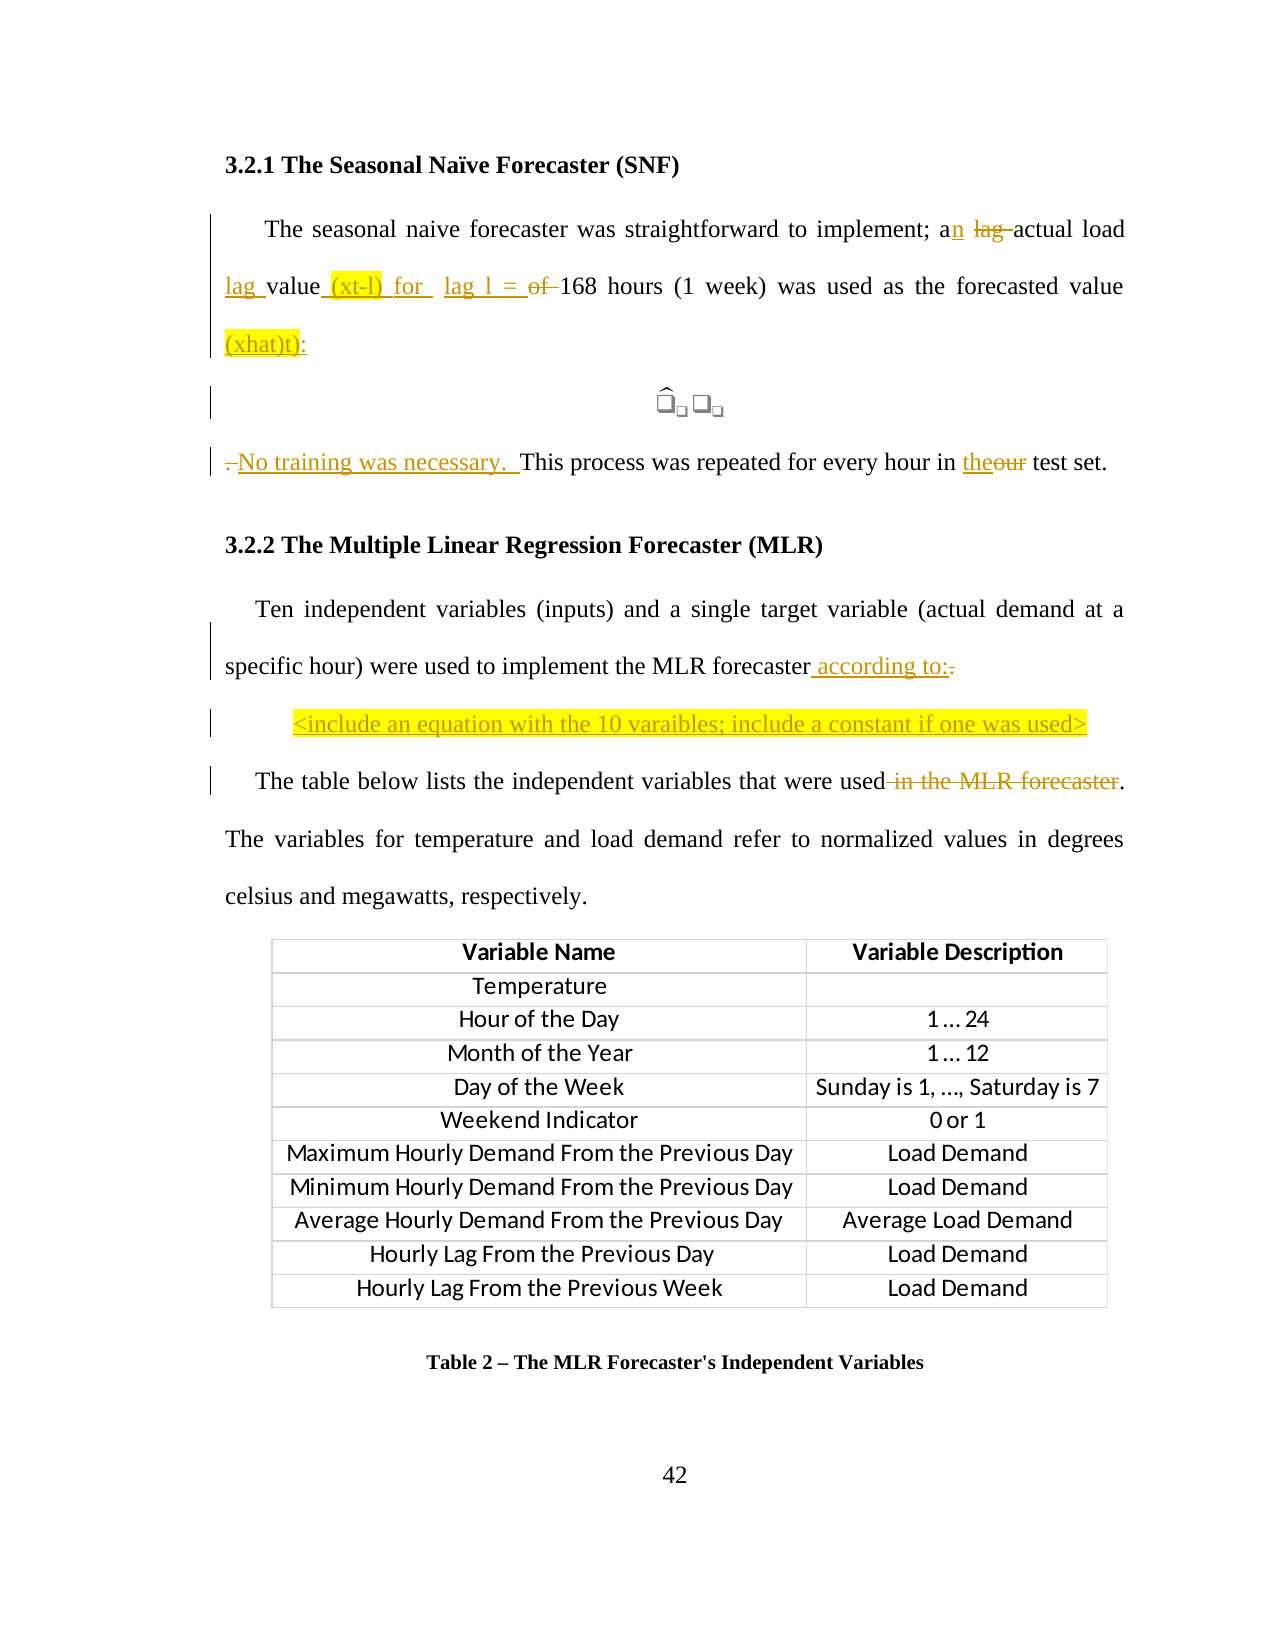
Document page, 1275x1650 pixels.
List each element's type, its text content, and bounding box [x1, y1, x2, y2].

text This process was repeated for every hour in test set. [225, 447, 1125, 476]
text Ten independent variables (inputs) and a single target variable (actual demand at a specific hour) were used to implement the MLR forecaster [225, 594, 1125, 680]
text The table below lists the independent variables that were used. The variables for temperature and load demand refer to normalized values in degrees celsius and megawatts, respectively. [225, 766, 1125, 910]
subtitle 3.2.1 The Seasonal Naïve Forecaster (SNF) [225, 150, 1125, 179]
text The seasonal naive forecaster was straightforward to implement; a actual load value 168 hours (1 week) was used as the forecasted value [225, 214, 1125, 357]
subtitle 3.2.2 The Multiple Linear Regression Forecaster (MLR) [225, 530, 1125, 559]
text Table 2 – The MLR Forecaster's Independent Variables [225, 1350, 1125, 1374]
